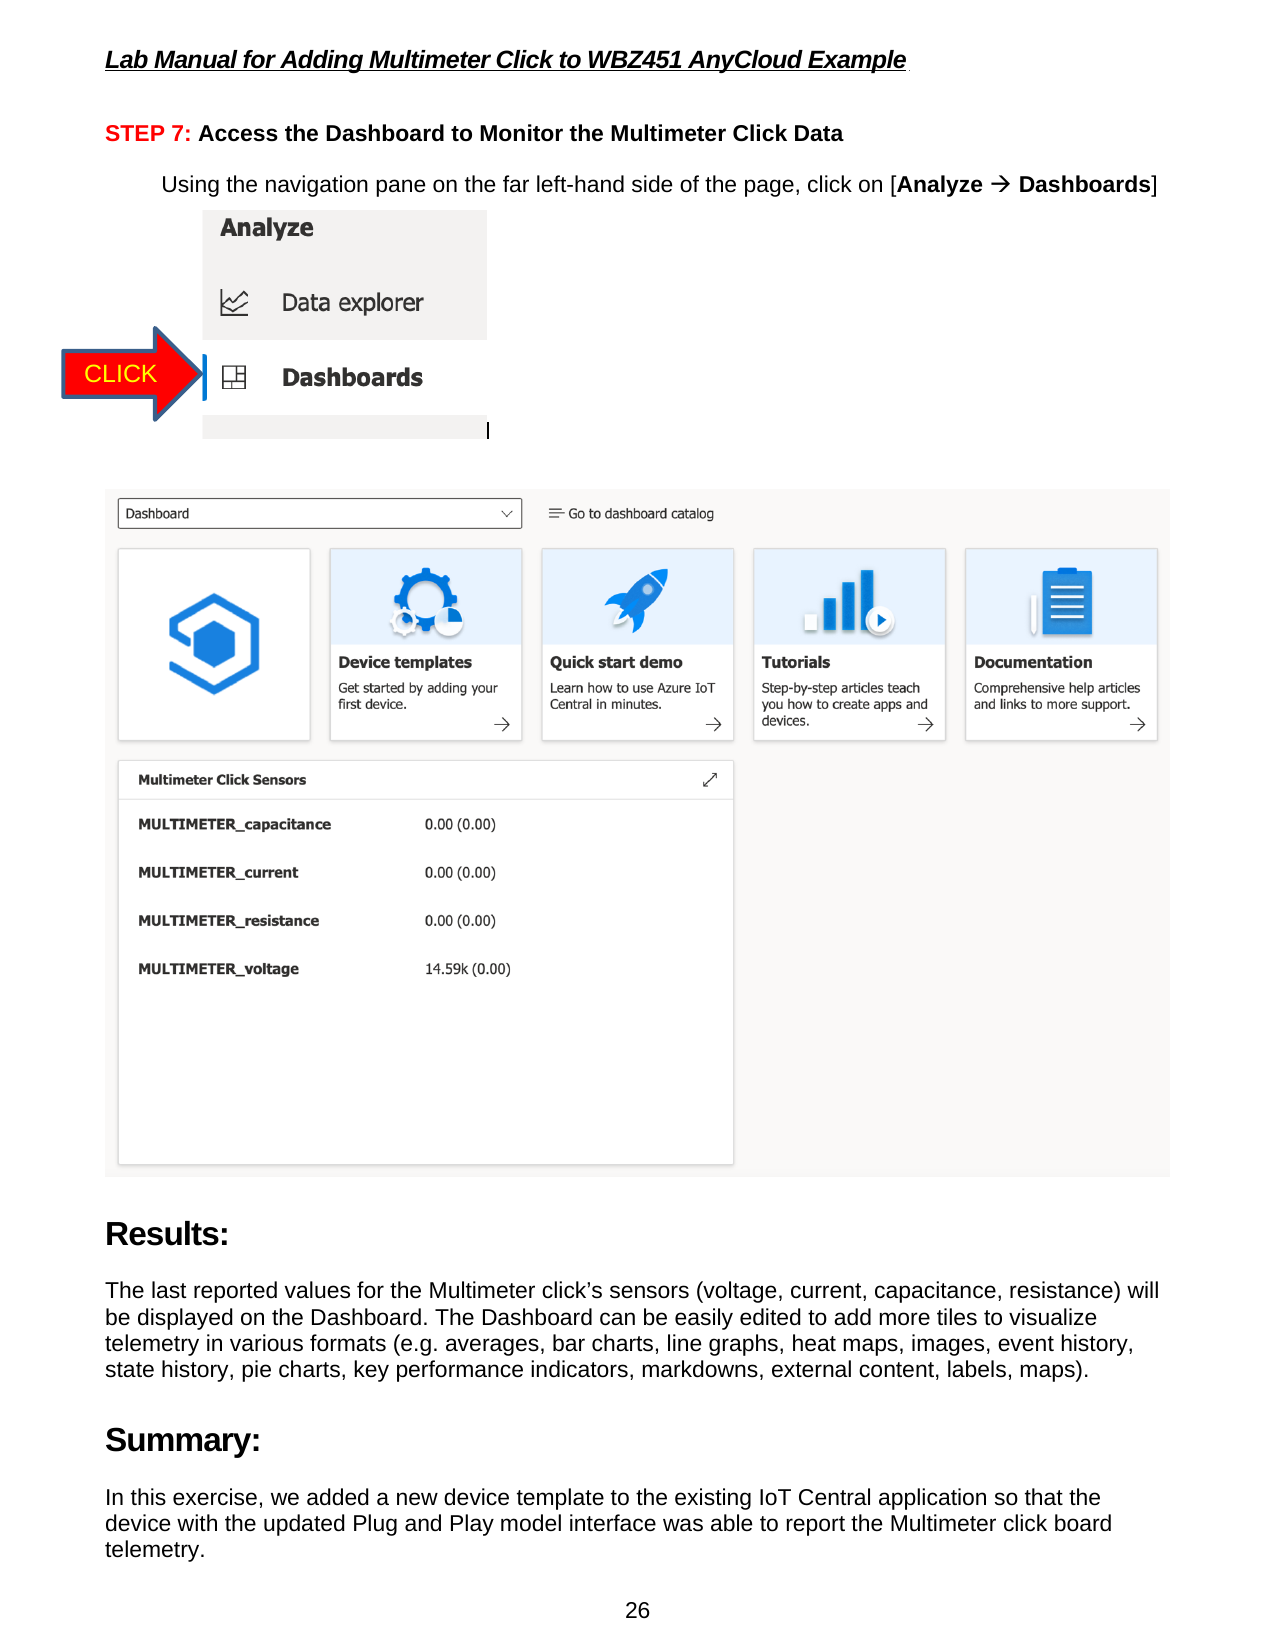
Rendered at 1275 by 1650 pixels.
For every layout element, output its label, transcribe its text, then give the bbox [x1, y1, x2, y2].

text Results: [105, 1214, 421, 1252]
picture [180, 210, 507, 452]
text The last reported values for the Multimeter click’s sensors (voltage, current, capacitance, resistance) will be displayed on the Dashboard. The Dashboard can be easily edited to add more tiles to visualize telemetry in various formats (e.g. averages, bar charts, line graphs, heat maps, images, event history, state history, pie charts, key performance indicators, markdowns, external content, labels, maps). [105, 1277, 1170, 1383]
text In this exercise, we added a new device template to the existing IoT Central application so that the device with the updated Plug and Play model interface was able to report the Multimeter click board telemetry. [105, 1483, 1170, 1563]
text Using the navigation pane on the far left-hand side of the page, click on [Analyze Dashboards] [161, 171, 1170, 198]
text Summary: [105, 1420, 1170, 1458]
picture [105, 489, 1170, 1177]
text STEP 7: Access the Dashboard to Monitor the Multimeter Click Data [105, 120, 1170, 146]
